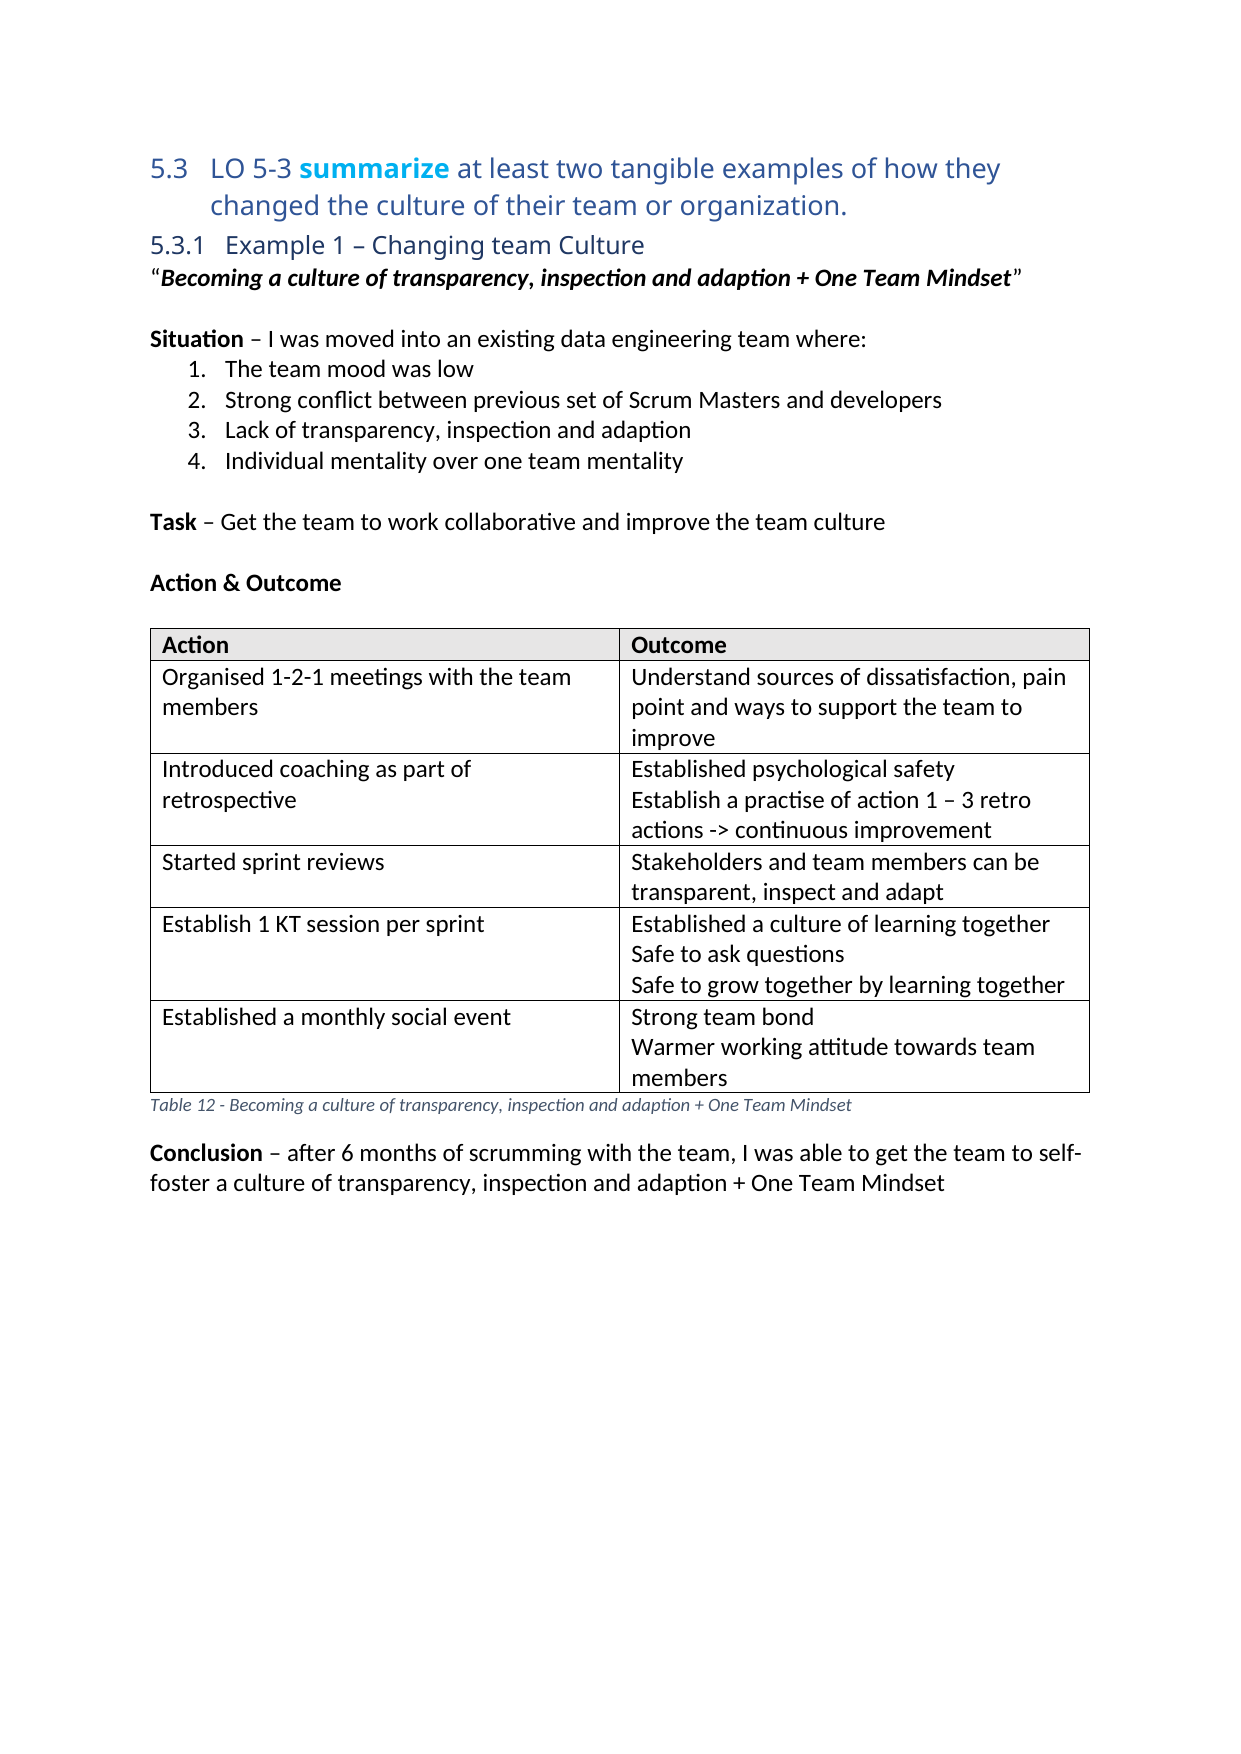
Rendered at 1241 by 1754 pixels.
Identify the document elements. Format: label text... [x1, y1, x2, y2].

table_cell Started sprint reviews [151, 846, 619, 907]
table_cell Established a culture of learning together Safe to ask questions Safe to grow together by learning together [620, 908, 1089, 1000]
subtitle Example 1 – Changing team Culture [150, 228, 1090, 262]
table_cell Introduced coaching as part of retrospective [151, 754, 619, 845]
text Task – Get the team to work collaborative and improve the team culture [150, 506, 1090, 537]
list Strong conflict between previous set of Scrum Masters and developers [187, 384, 1090, 414]
table_header Action [151, 629, 619, 660]
text Situation – I was moved into an existing data engineering team where: [150, 323, 1090, 353]
table_header Outcome [620, 629, 1089, 660]
list The team mood was low [187, 353, 1090, 384]
list Individual mentality over one team mentality [187, 445, 1090, 476]
list Lack of transparency, inspection and adaption [187, 414, 1090, 445]
table_cell Stakeholders and team members can be transparent, inspect and adapt [620, 846, 1089, 907]
subtitle LO 5-3 summarize at least two tangible examples of how they changed the culture of their team or organization. [150, 150, 1090, 224]
table_cell Established a monthly social event [151, 1001, 619, 1092]
table_cell Established psychological safety Establish a practise of action 1 – 3 retro actions -> continuous improvement [620, 754, 1089, 845]
table_cell Strong team bond Warmer working attitude towards team members [620, 1001, 1089, 1092]
table_cell Understand sources of dissatisfaction, pain point and ways to support the team to improve [620, 661, 1089, 752]
text Conclusion – after 6 months of scrumming with the team, I was able to get the team to self-foster a culture of transparency, inspection and adaption + One Team Mindset [150, 1137, 1090, 1198]
text Table 12 - Becoming a culture of transparency, inspection and adaption + One Team Mindset [150, 1093, 1090, 1116]
text “Becoming a culture of transparency, inspection and adaption + One Team Mindset” [150, 262, 1090, 292]
table_cell Establish 1 KT session per sprint [151, 908, 619, 1000]
table_cell Organised 1-2-1 meetings with the team members [151, 661, 619, 752]
text Action & Outcome [150, 567, 1090, 598]
